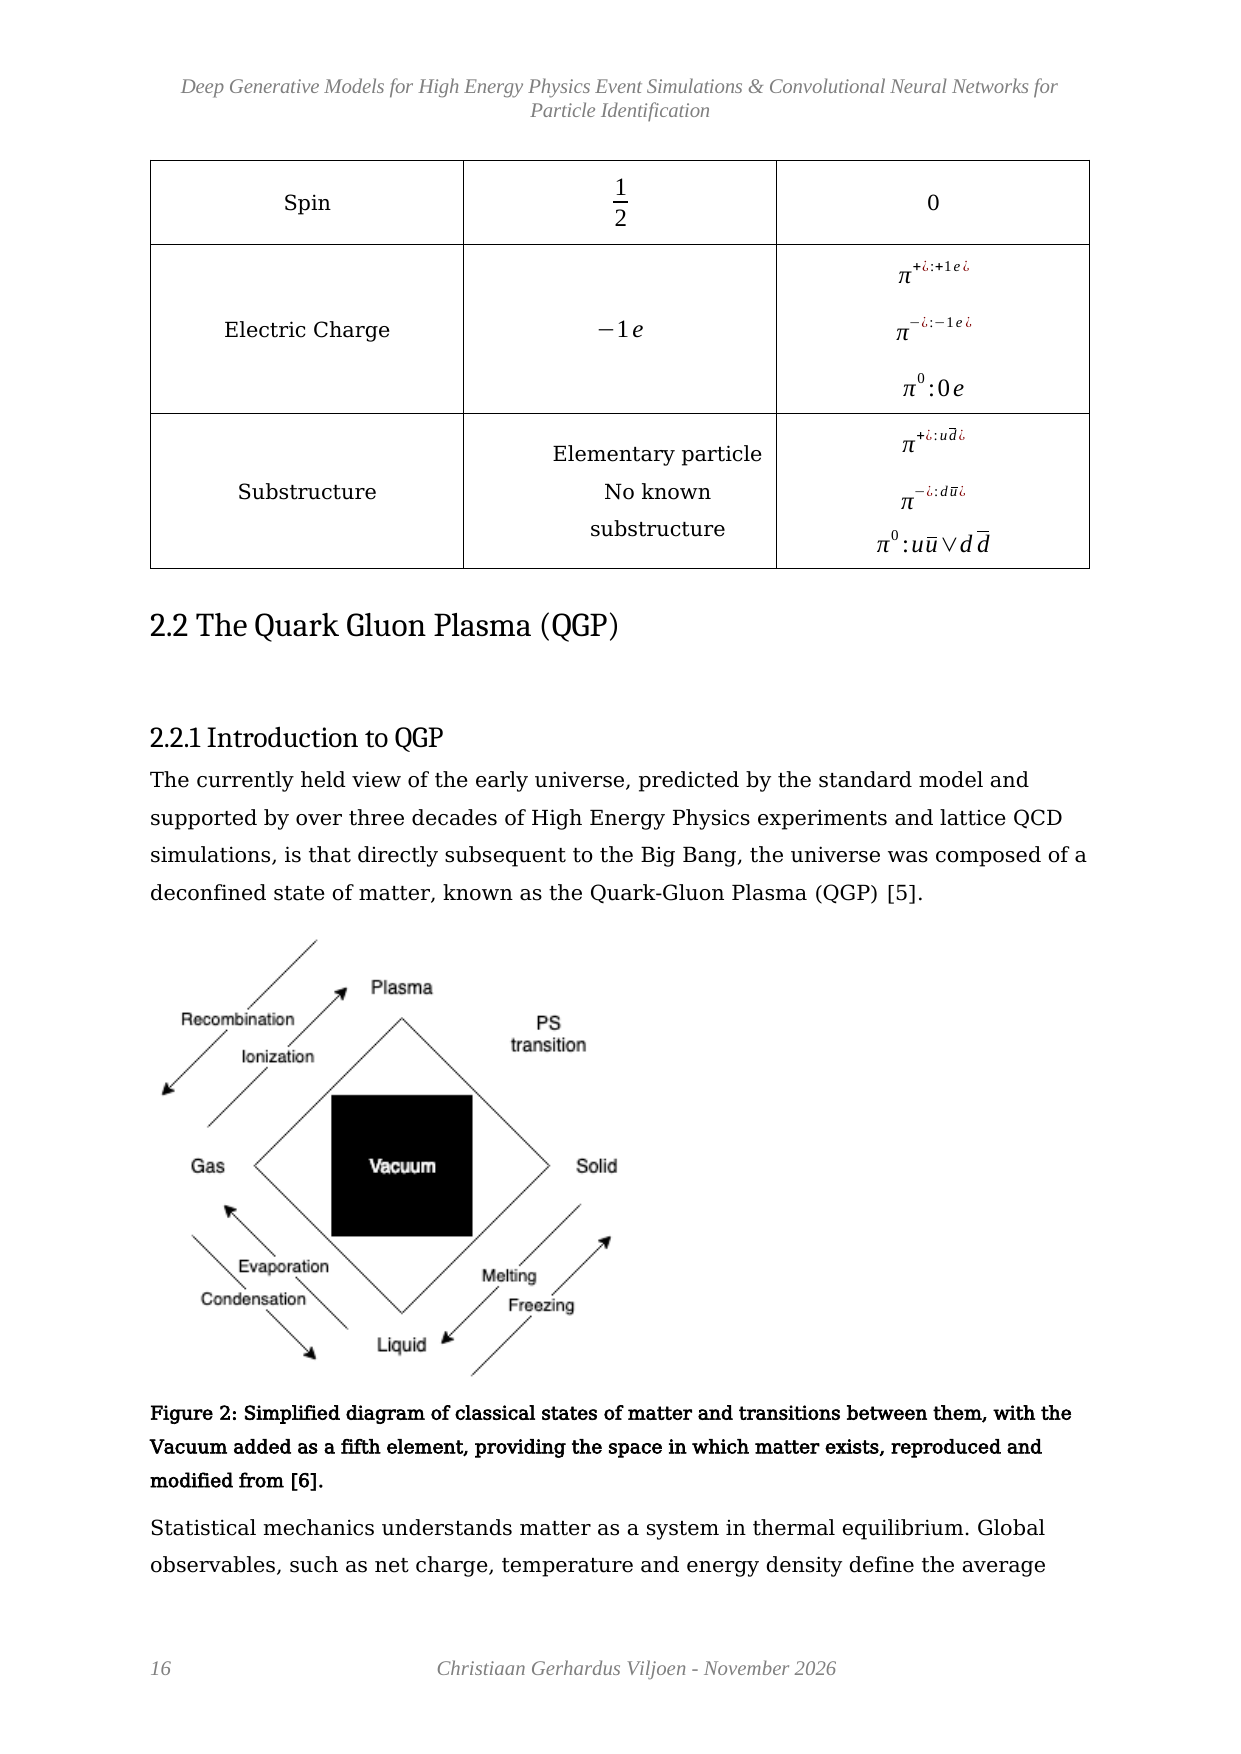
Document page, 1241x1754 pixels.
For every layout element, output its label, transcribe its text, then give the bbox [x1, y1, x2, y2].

picture [150, 929, 628, 1389]
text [150, 1514, 1090, 1577]
table_cell Electric Charge [151, 245, 463, 413]
table_cell Spin [151, 161, 463, 244]
table_cell [464, 161, 776, 244]
table_cell Substructure [151, 414, 463, 568]
subtitle The Quark Gluon Plasma (QGP) [150, 607, 1090, 645]
table_cell 0 [777, 161, 1089, 244]
subtitle Introduction to QGP [150, 721, 1090, 754]
table_cell [777, 245, 1089, 413]
table_cell [777, 414, 1089, 568]
text Figure 2: Simplified diagram of classical states of matter and transitions between them, with the Vacuum added as a fifth element, providing the space in which matter exists, reproduced and modified from . [150, 1401, 1090, 1491]
table_cell Elementary particle No known substructure [464, 414, 776, 568]
text The currently held view of the early universe, predicted by the standard model and supported by over three decades of High Energy Physics experiments and lattice QCD simulations, is that directly subsequent to the Big Bang, the universe was composed of a deconfined state of matter, known as the Quark-Gluon Plasma (QGP) . [150, 767, 1090, 904]
table_cell [464, 245, 776, 413]
